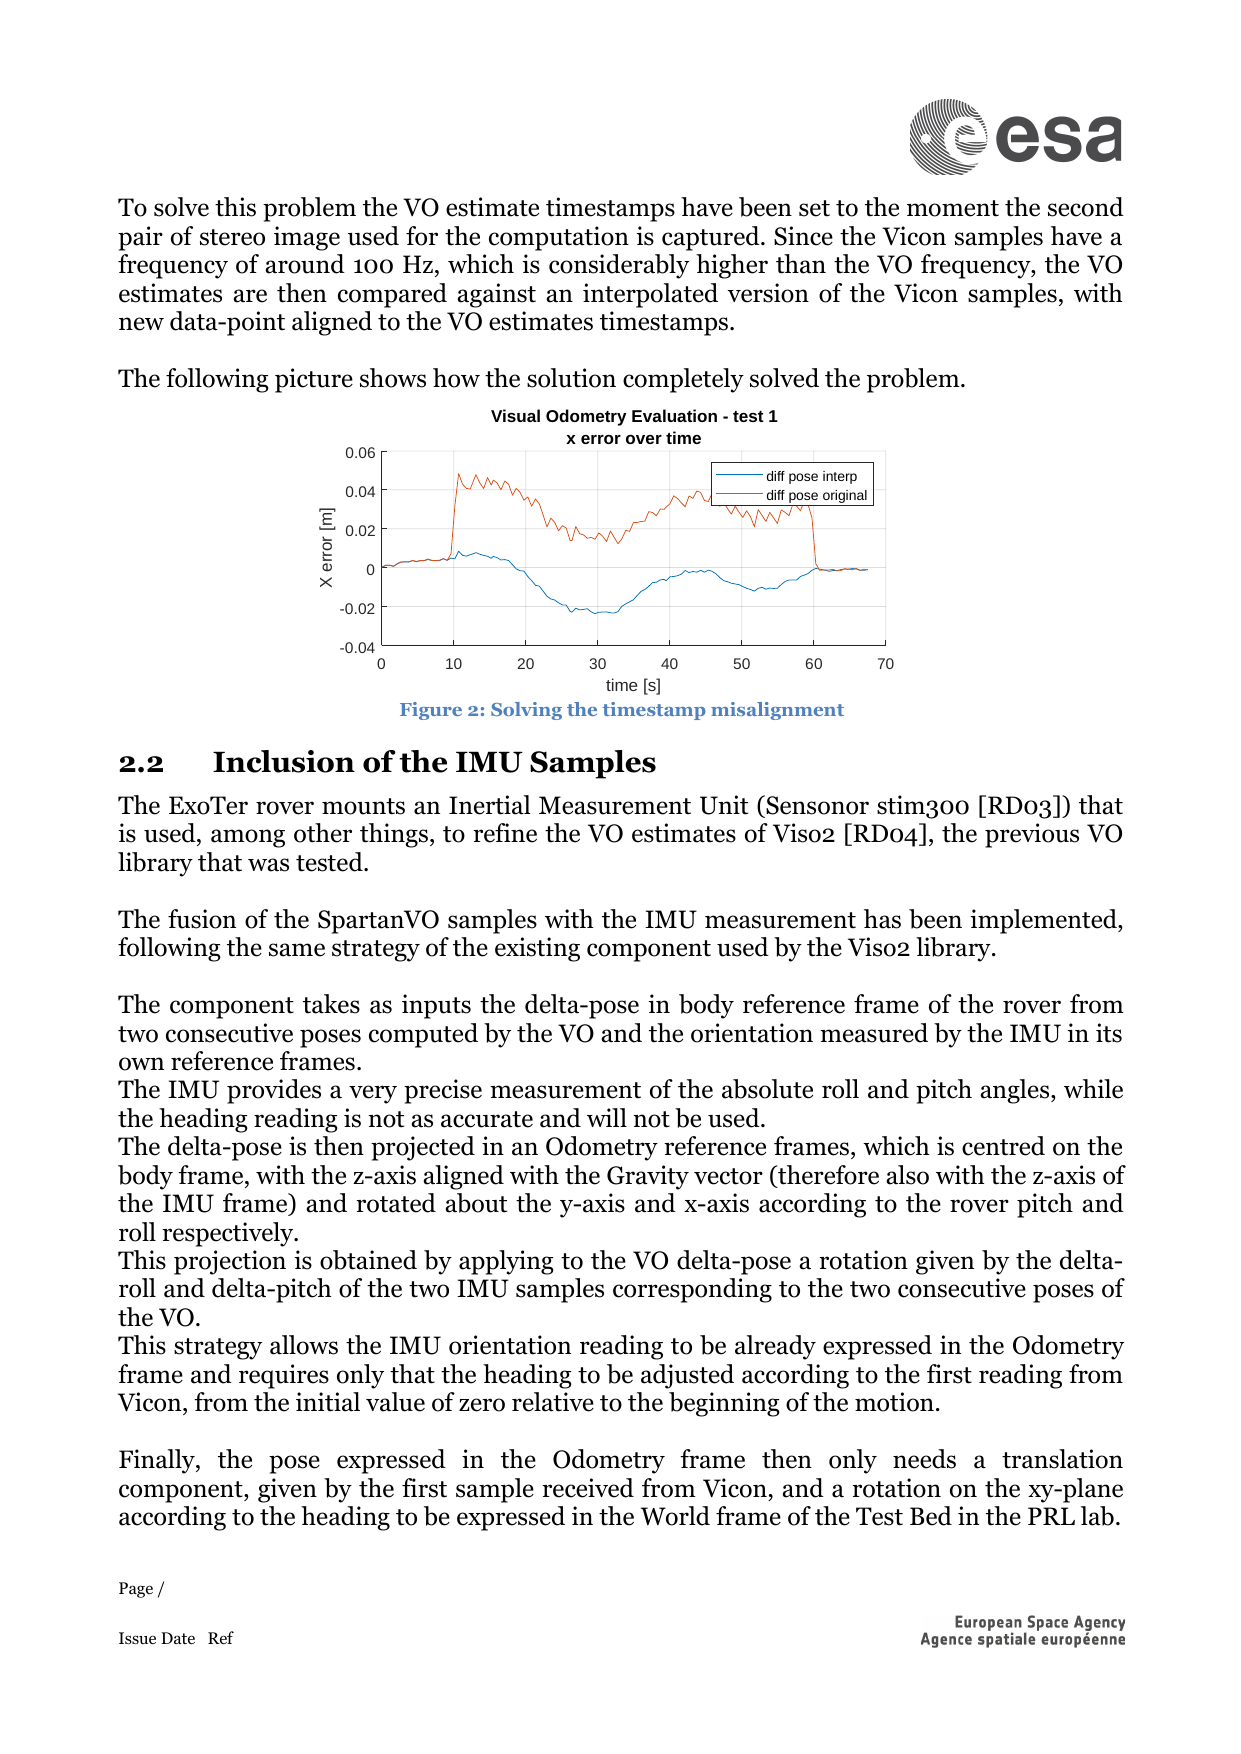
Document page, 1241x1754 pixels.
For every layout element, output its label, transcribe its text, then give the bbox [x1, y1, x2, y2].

picture [908, 99, 1122, 175]
text The component takes as inputs the delta-pose in body reference frame of the rover from two consecutive poses computed by the VO and the orientation measured by the IMU in its own reference frames. [118, 991, 1125, 1076]
text The following picture shows how the solution completely solved the problem. [118, 336, 1125, 393]
text The ExoTer rover mounts an Inertial Measurement Unit (Sensonor stim300 [RD03]) that is used, among other things, to refine the VO estimates of Viso2 [RD04], the previous VO library that was tested. [118, 792, 1125, 877]
text To solve this problem the VO estimate timestamps have been set to the moment the second pair of stereo image used for the computation is captured. Since the Vicon samples have a frequency of around 100 Hz, which is considerably higher than the VO frequency, the VO estimates are then compared against an interpolated version of the Vicon samples, with new data-point aligned to the VO estimates timestamps. [118, 194, 1125, 336]
text Finally, the pose expressed in the Odometry frame then only needs a translation component, given by the first sample received from Vicon, and a rotation on the xy-plane according to the heading to be expressed in the World frame of the Test Bed in the PRL lab. [118, 1446, 1125, 1531]
picture [920, 1615, 1125, 1648]
text The IMU provides a very precise measurement of the absolute roll and pitch angles, while the heading reading is not as accurate and will not be used. [118, 1076, 1125, 1133]
text The delta-pose is then projected in an Odometry reference frames, which is centred on the body frame, with the z-axis aligned with the Gravity vector (therefore also with the z-axis of the IMU frame) and rotated about the y-axis and x-axis according to the rover pitch and roll respectively. [118, 1133, 1125, 1247]
subtitle Inclusion of the IMU Samples [118, 746, 1125, 779]
text This strategy allows the IMU orientation reading to be already expressed in the Odometry frame and requires only that the heading to be adjusted according to the first reading from Vicon, from the initial value of zero relative to the beginning of the motion. [118, 1332, 1125, 1417]
text The fusion of the SpartanVO samples with the IMU measurement has been implemented, following the same strategy of the existing component used by the Viso2 library. [118, 905, 1125, 962]
text This projection is obtained by applying to the VO delta-pose a rotation given by the delta-roll and delta-pitch of the two IMU samples corresponding to the two consecutive poses of the VO. [118, 1247, 1125, 1332]
